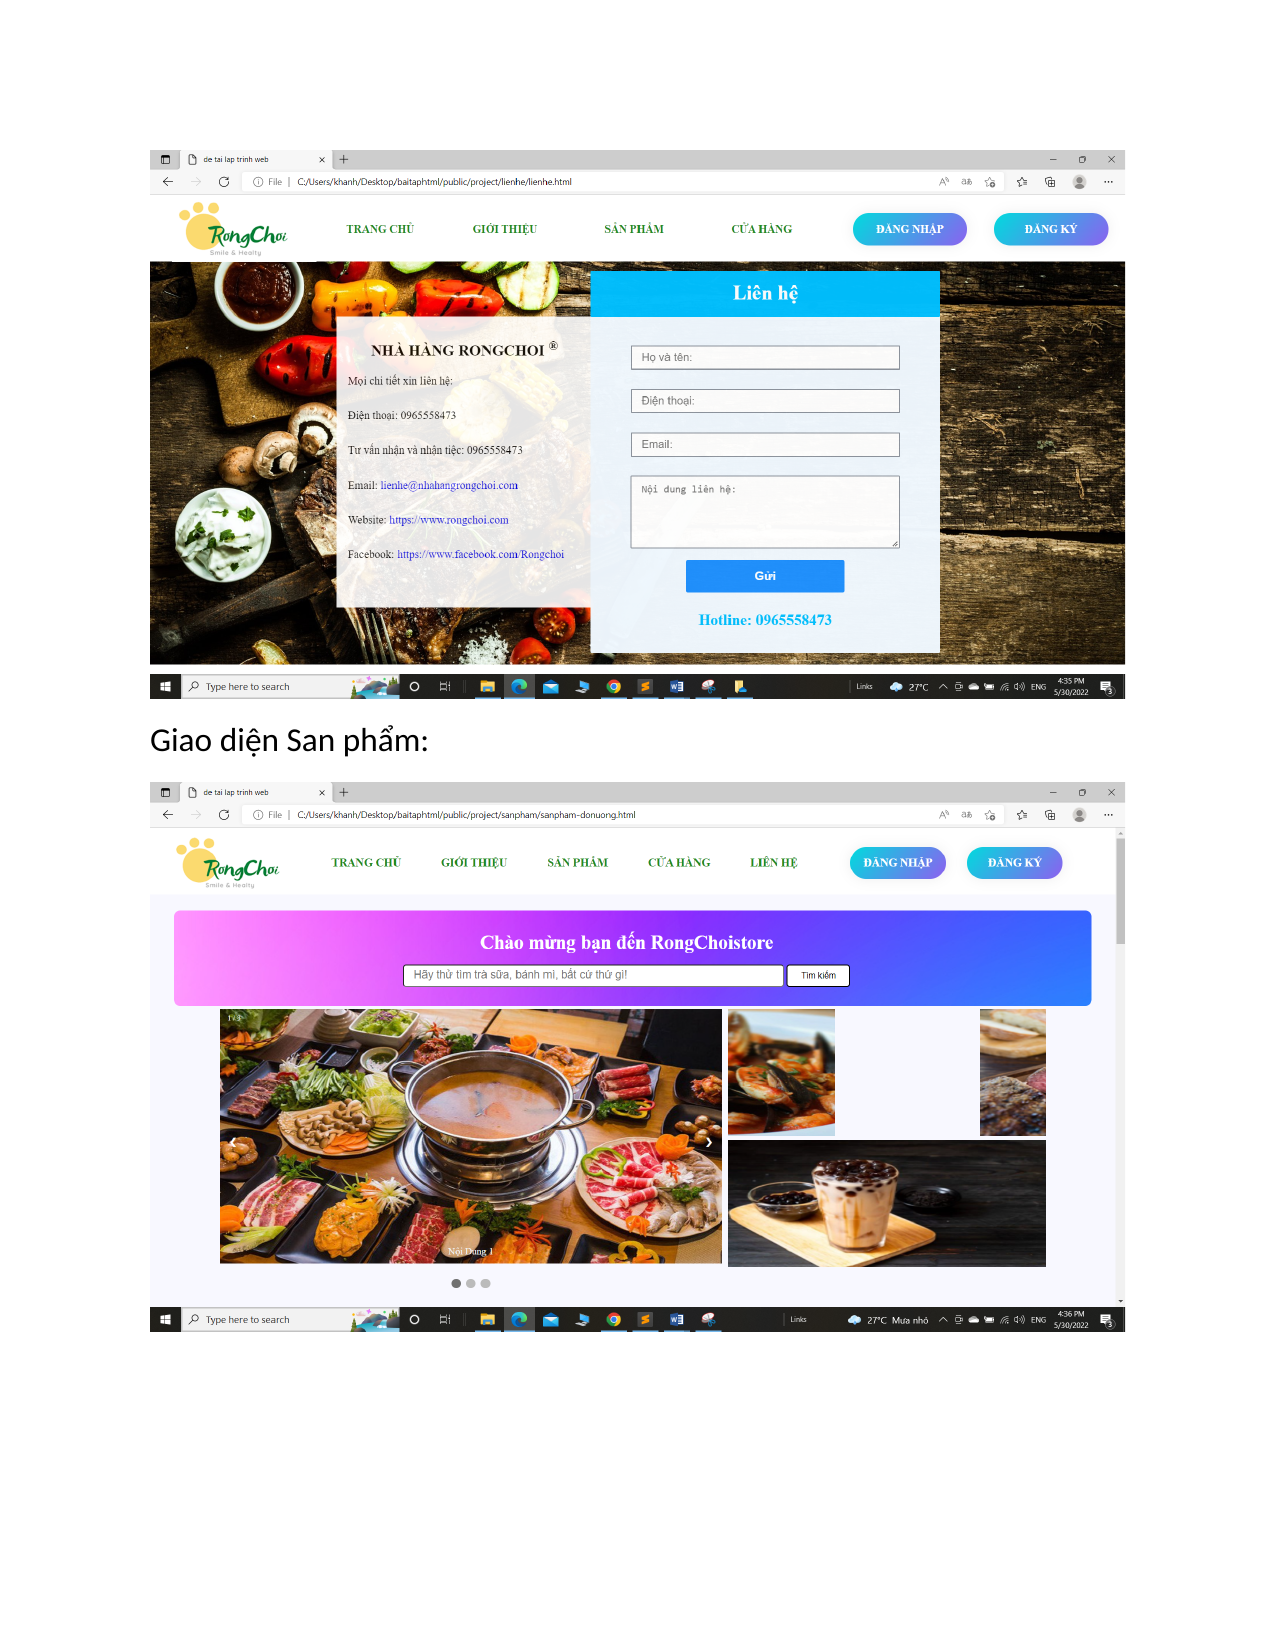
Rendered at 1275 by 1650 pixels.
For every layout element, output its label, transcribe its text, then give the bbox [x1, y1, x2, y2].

text Giao diện San phẩm: [150, 719, 1125, 760]
picture [150, 782, 1125, 1332]
picture [150, 150, 1125, 699]
